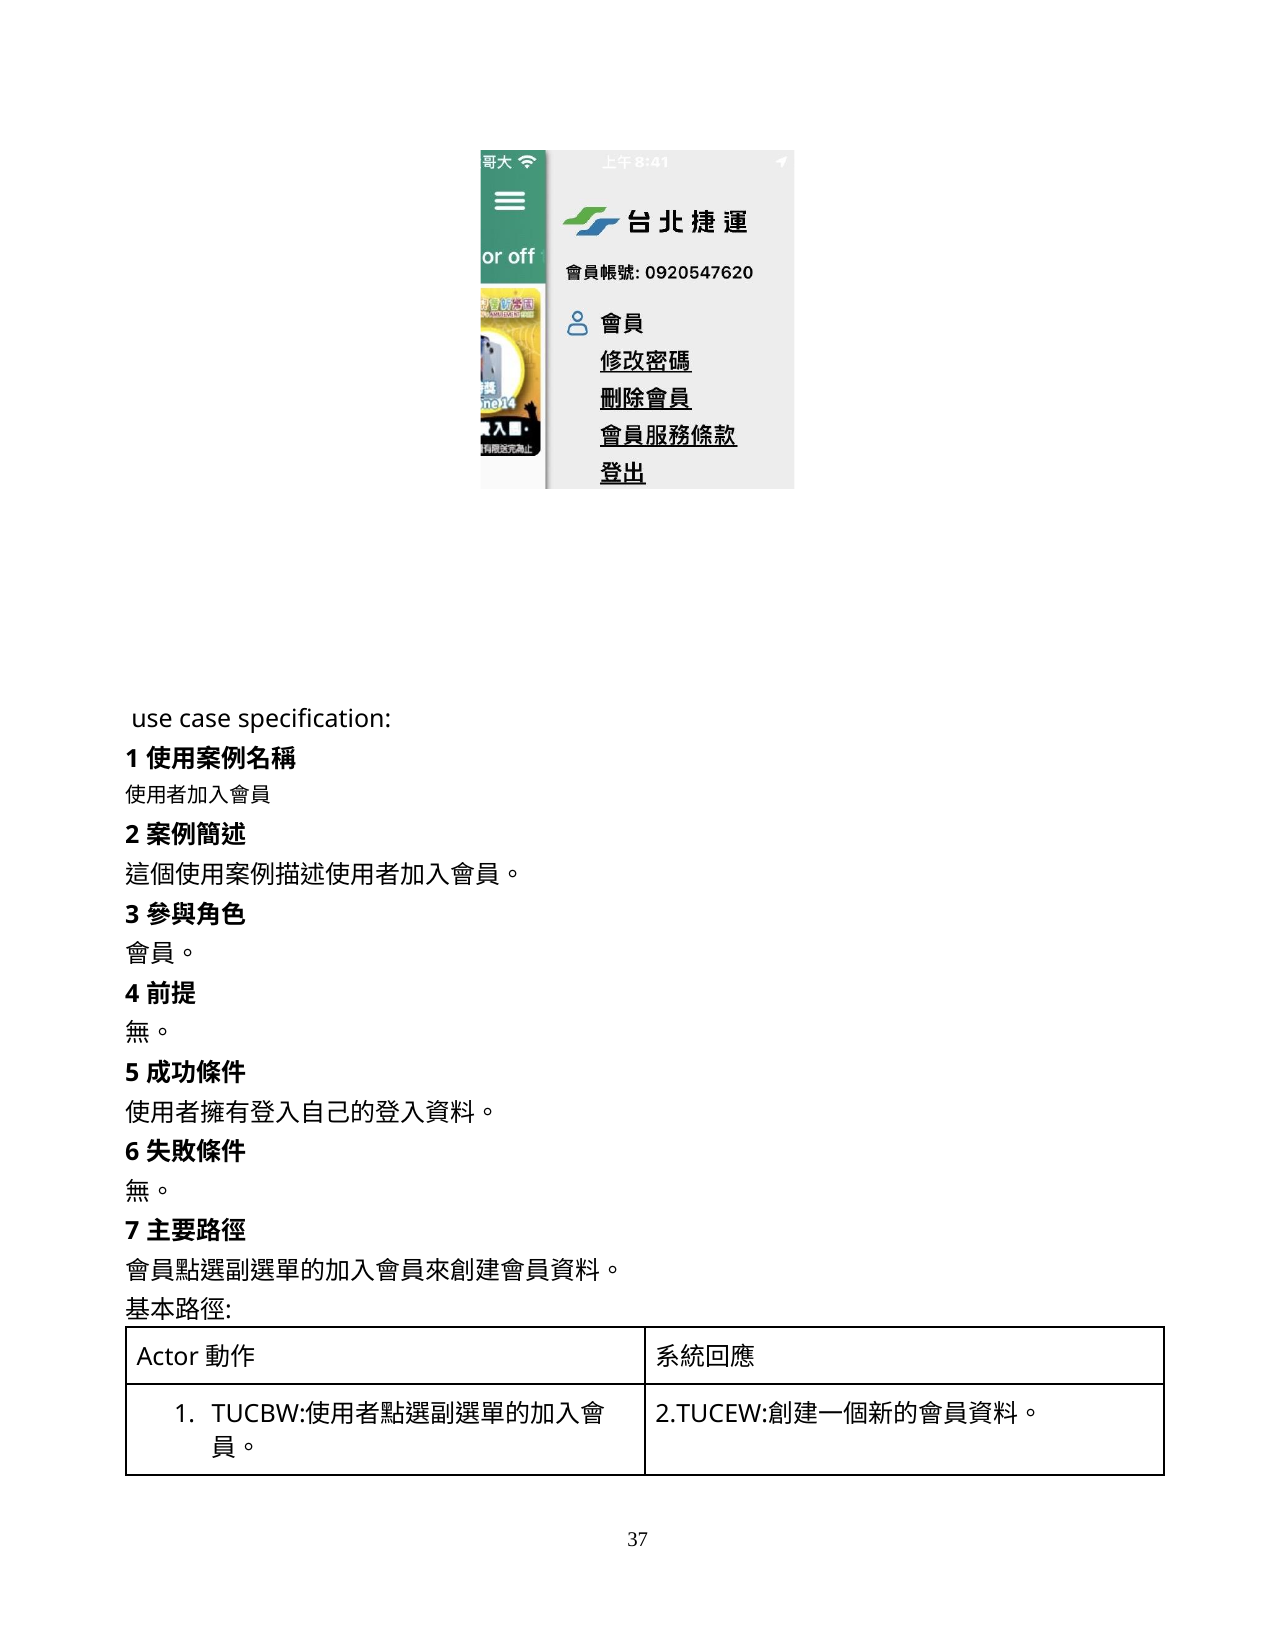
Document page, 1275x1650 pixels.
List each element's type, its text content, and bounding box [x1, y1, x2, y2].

table_cell 2.TUCEW:創建一個新的會員資料。 [646, 1385, 1163, 1474]
text use case specification: [125, 701, 1162, 735]
picture [480, 150, 795, 489]
text 無。 [125, 1015, 1162, 1049]
text 3 參與角色 [125, 896, 1162, 930]
text 1 使用案例名稱 [125, 741, 1162, 775]
text 這個使用案例描述使用者加入會員。 [125, 857, 1162, 891]
text 無。 [125, 1173, 1162, 1207]
table_header Actor 動作 [127, 1328, 644, 1383]
text 使用者擁有登入自己的登入資料。 [125, 1094, 1162, 1128]
text 4 前提 [125, 975, 1162, 1009]
text 5 成功條件 [125, 1054, 1162, 1089]
text 2 案例簡述 [125, 817, 1162, 851]
text 基本路徑: [125, 1292, 1162, 1326]
table_header 系統回應 [646, 1328, 1163, 1383]
text 使用者加入會員 [125, 780, 1162, 809]
text 會員點選副選單的加入會員來創建會員資料。 [125, 1252, 1162, 1287]
text 7 主要路徑 [125, 1213, 1162, 1247]
table_cell TUCBW:使用者點選副選單的加入會員。 [127, 1385, 644, 1474]
text 會員。 [125, 936, 1162, 970]
text 6 失敗條件 [125, 1134, 1162, 1168]
